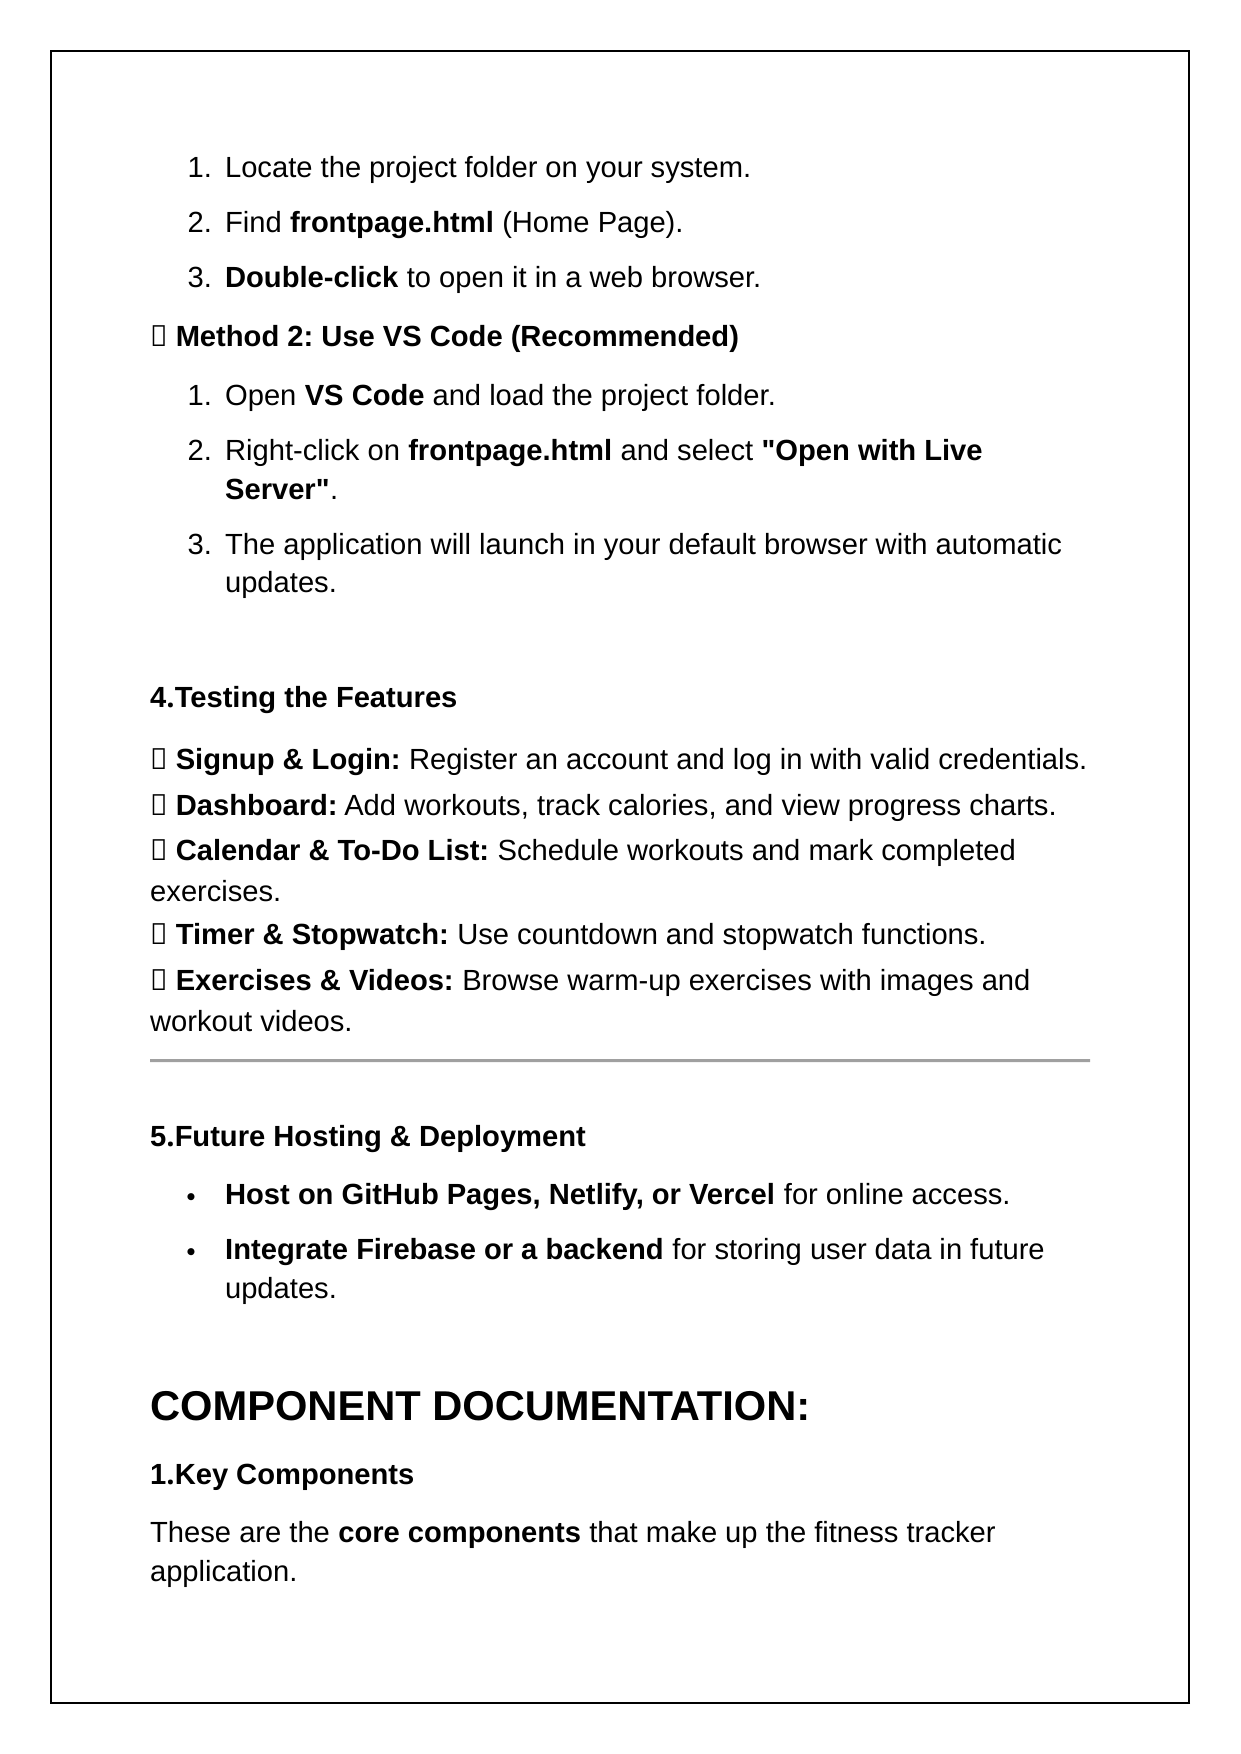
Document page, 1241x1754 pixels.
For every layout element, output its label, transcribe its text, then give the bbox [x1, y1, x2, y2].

list Locate the project folder on your system. [187, 150, 1090, 183]
text These are the core components that make up the fitness tracker application. [150, 1515, 1090, 1587]
text 4️.Testing the Features [150, 676, 1090, 716]
text 1️.Key Components [150, 1453, 1090, 1493]
list Right-click on frontpage.html and select "Open with Live Server". [187, 433, 1090, 505]
list The application will launch in your default browser with automatic updates. [187, 527, 1090, 599]
text 5️.Future Hosting & Deployment [150, 1115, 1090, 1154]
list Integrate Firebase or a backend for storing user data in future updates. [187, 1232, 1090, 1304]
list Host on GitHub Pages, Netlify, or Vercel for online access. [187, 1177, 1090, 1211]
text COMPONENT DOCUMENTATION: [150, 1381, 1090, 1429]
text ✅ Signup & Login: Register an account and log in with valid credentials. ✅ Dashboard: Add workouts, track calories, and view progress charts. ✅ Calendar & To-Do List: Schedule workouts and mark completed exercises. ✅ Timer & Stopwatch: Use countdown and stopwatch functions. ✅ Exercises & Videos: Browse warm-up exercises with images and workout videos. [150, 738, 1090, 1037]
list Double-click to open it in a web browser. [187, 260, 1090, 294]
list Open VS Code and load the project folder. [187, 378, 1090, 411]
list Find frontpage.html (Home Page). [187, 205, 1090, 239]
text 🔹 Method 2: Use VS Code (Recommended) [150, 316, 1090, 355]
